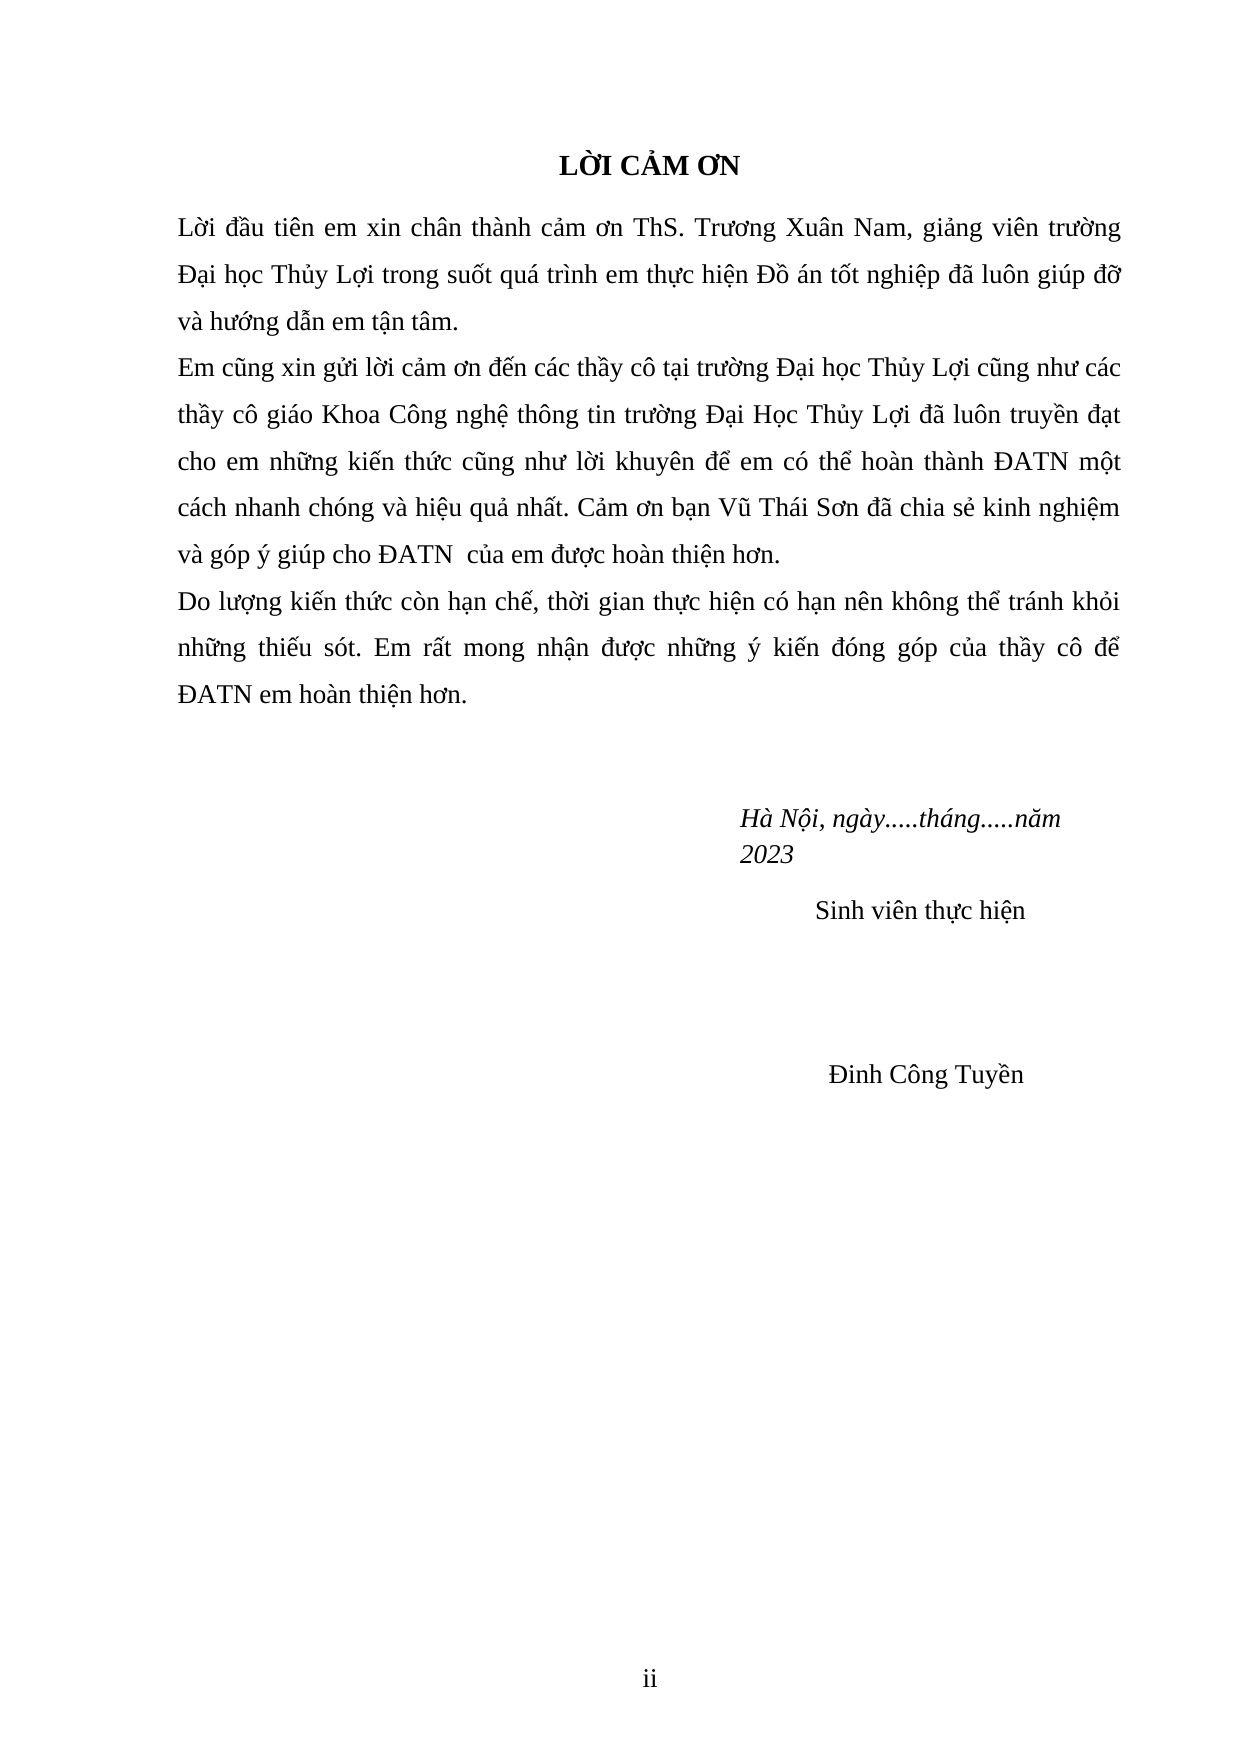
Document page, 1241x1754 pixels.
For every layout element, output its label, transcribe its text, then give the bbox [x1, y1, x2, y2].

text Em cũng xin gửi lời cảm ơn đến các thầy cô tại trường Đại học Thủy Lợi cũng như các thầy cô giáo Khoa Công nghệ thông tin trường Đại Học Thủy Lợi đã luôn truyền đạt cho em những kiến thức cũng như lời khuyên để em có thể hoàn thành ĐATN một cách nhanh chóng và hiệu quả nhất. Cảm ơn bạn Vũ Thái Sơn đã chia sẻ kinh nghiệm và góp ý giúp cho ĐATN của em được hoàn thiện hơn. [177, 351, 1122, 569]
text Sinh viên thực hiện [815, 894, 1122, 925]
text Lời đầu tiên em xin chân thành cảm ơn ThS. Trương Xuân Nam, giảng viên trường Đại học Thủy Lợi trong suốt quá trình em thực hiện Đồ án tốt nghiệp đã luôn giúp đỡ và hướng dẫn em tận tâm. [177, 211, 1122, 336]
text Đinh Công Tuyền [815, 1058, 1122, 1089]
text Do lượng kiến thức còn hạn chế, thời gian thực hiện có hạn nên không thể tránh khỏi những thiếu sót. Em rất mong nhận được những ý kiến đóng góp của thầy cô để ĐATN em hoàn thiện hơn. [177, 584, 1122, 709]
text LỜI CẢM ƠN [177, 148, 1122, 181]
text Hà Nội, ngày.....tháng.....năm 2023 [740, 802, 1122, 869]
